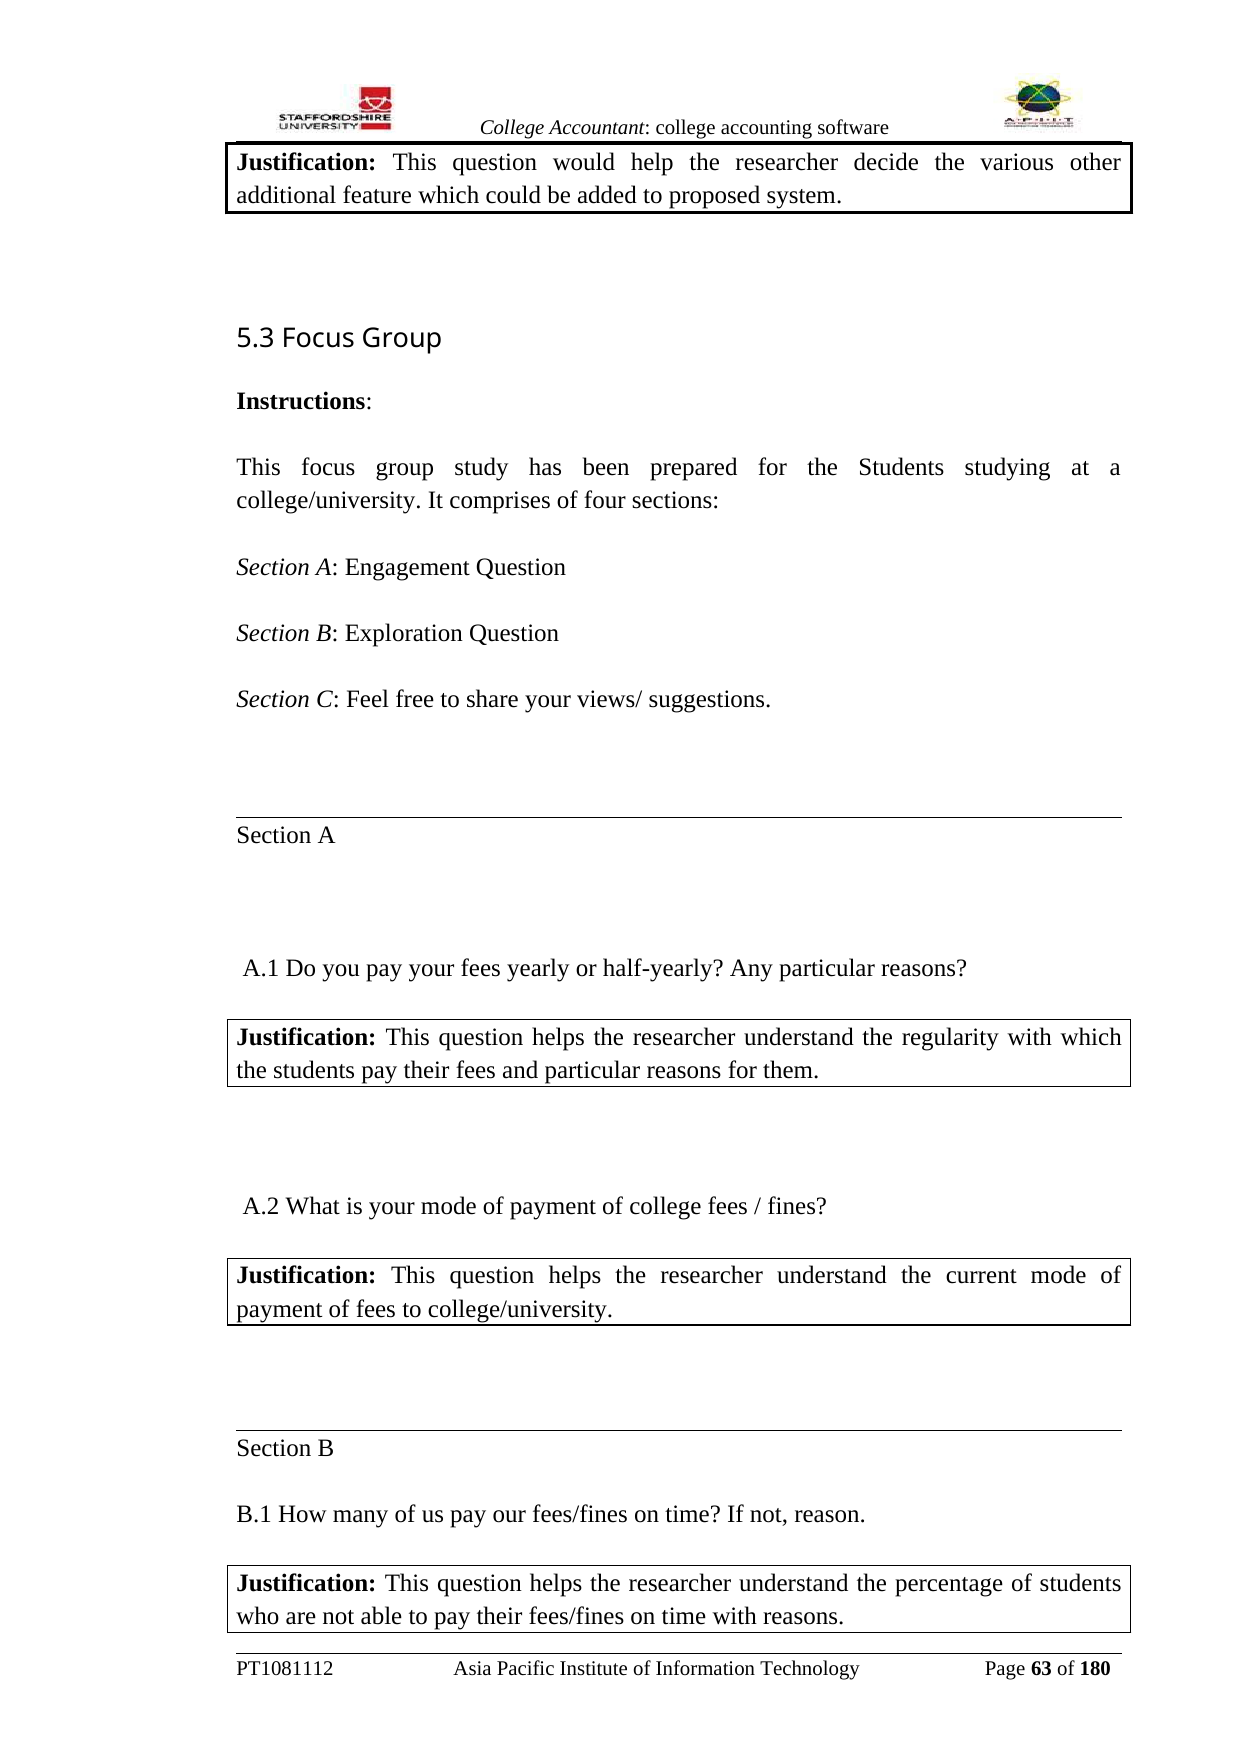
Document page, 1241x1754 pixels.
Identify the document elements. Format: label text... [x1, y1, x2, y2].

text This focus group study has been prepared for the Students studying at a college/university. It comprises of four sections: [236, 452, 1122, 514]
text Instructions: [236, 386, 1122, 414]
text Section B: Exploration Question [236, 618, 1122, 647]
text Section B [236, 1431, 1122, 1461]
subtitle 5.3 Focus Group [236, 318, 1122, 355]
text Section A [236, 818, 1122, 849]
text Justification: This question helps the researcher understand the regularity with which the students pay their fees and particular reasons for them. [228, 1020, 1130, 1086]
text Section A: Engagement Question [236, 552, 1122, 580]
text A.2 What is your mode of payment of college fees / fines? [236, 1191, 1122, 1220]
text Justification: This question would help the researcher decide the various other additional feature which could be added to proposed system. [228, 145, 1130, 211]
text Justification: This question helps the researcher understand the current mode of payment of fees to college/university. [228, 1259, 1130, 1324]
text B.1 How many of us pay our fees/fines on time? If not, reason. [236, 1499, 1122, 1528]
text Section C: Feel free to share your views/ suggestions. [236, 684, 1122, 713]
picture [275, 84, 397, 135]
picture [993, 73, 1083, 135]
text A.1 Do you pay your fees yearly or half-yearly? Any particular reasons? [236, 953, 1122, 982]
text Justification: This question helps the researcher understand the percentage of students who are not able to pay their fees/fines on time with reasons. [228, 1566, 1130, 1632]
